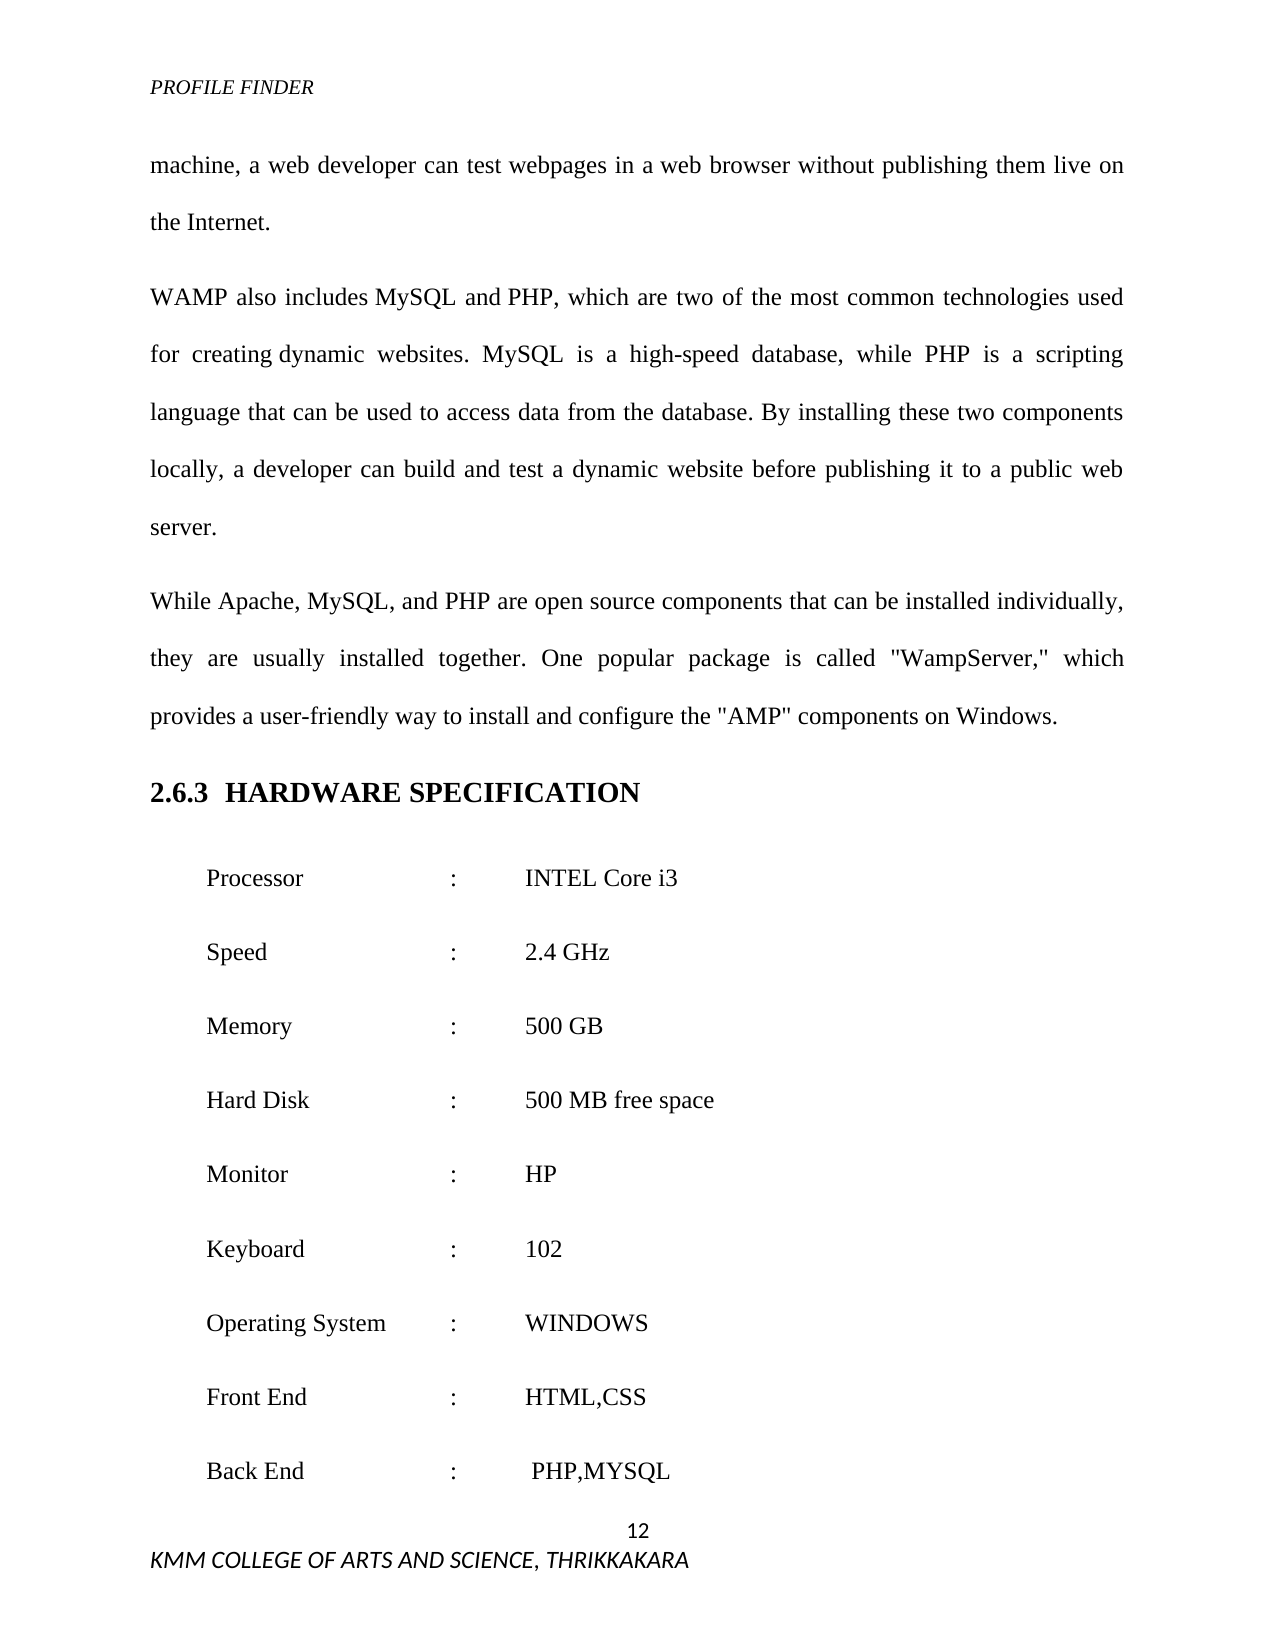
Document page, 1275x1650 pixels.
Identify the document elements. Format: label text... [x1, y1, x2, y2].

text Processor : INTEL Core i3 [150, 863, 1125, 892]
text Keyboard : 102 [150, 1234, 1125, 1262]
text Memory : 500 GB [150, 1011, 1125, 1040]
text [150, 150, 1125, 236]
text Operating System : WINDOWS [150, 1308, 1125, 1337]
text Speed : 2.4 GHz [150, 937, 1125, 966]
text Back End : PHP,MYSQL [150, 1456, 1125, 1485]
text Hard Disk : 500 MB free space [150, 1085, 1125, 1114]
text Front End : HTML,CSS [150, 1382, 1125, 1411]
text While Apache, MySQL, and PHP are open source components that can be installed individually, they are usually installed together. One popular package is called "WampServer," which provides a user-friendly way to install and configure the "AMP" components on Windows. [150, 586, 1125, 729]
text Monitor : HP [150, 1159, 1125, 1188]
list HARDWARE SPECIFICATION [150, 775, 1125, 808]
text WAMP also includes MySQL and PHP, which are two of the most common technologies used for creating dynamic websites. MySQL is a high-speed database, while PHP is a scripting language that can be used to access data from the database. By installing these two components locally, a developer can build and test a dynamic website before publishing it to a public web server. [150, 282, 1125, 540]
